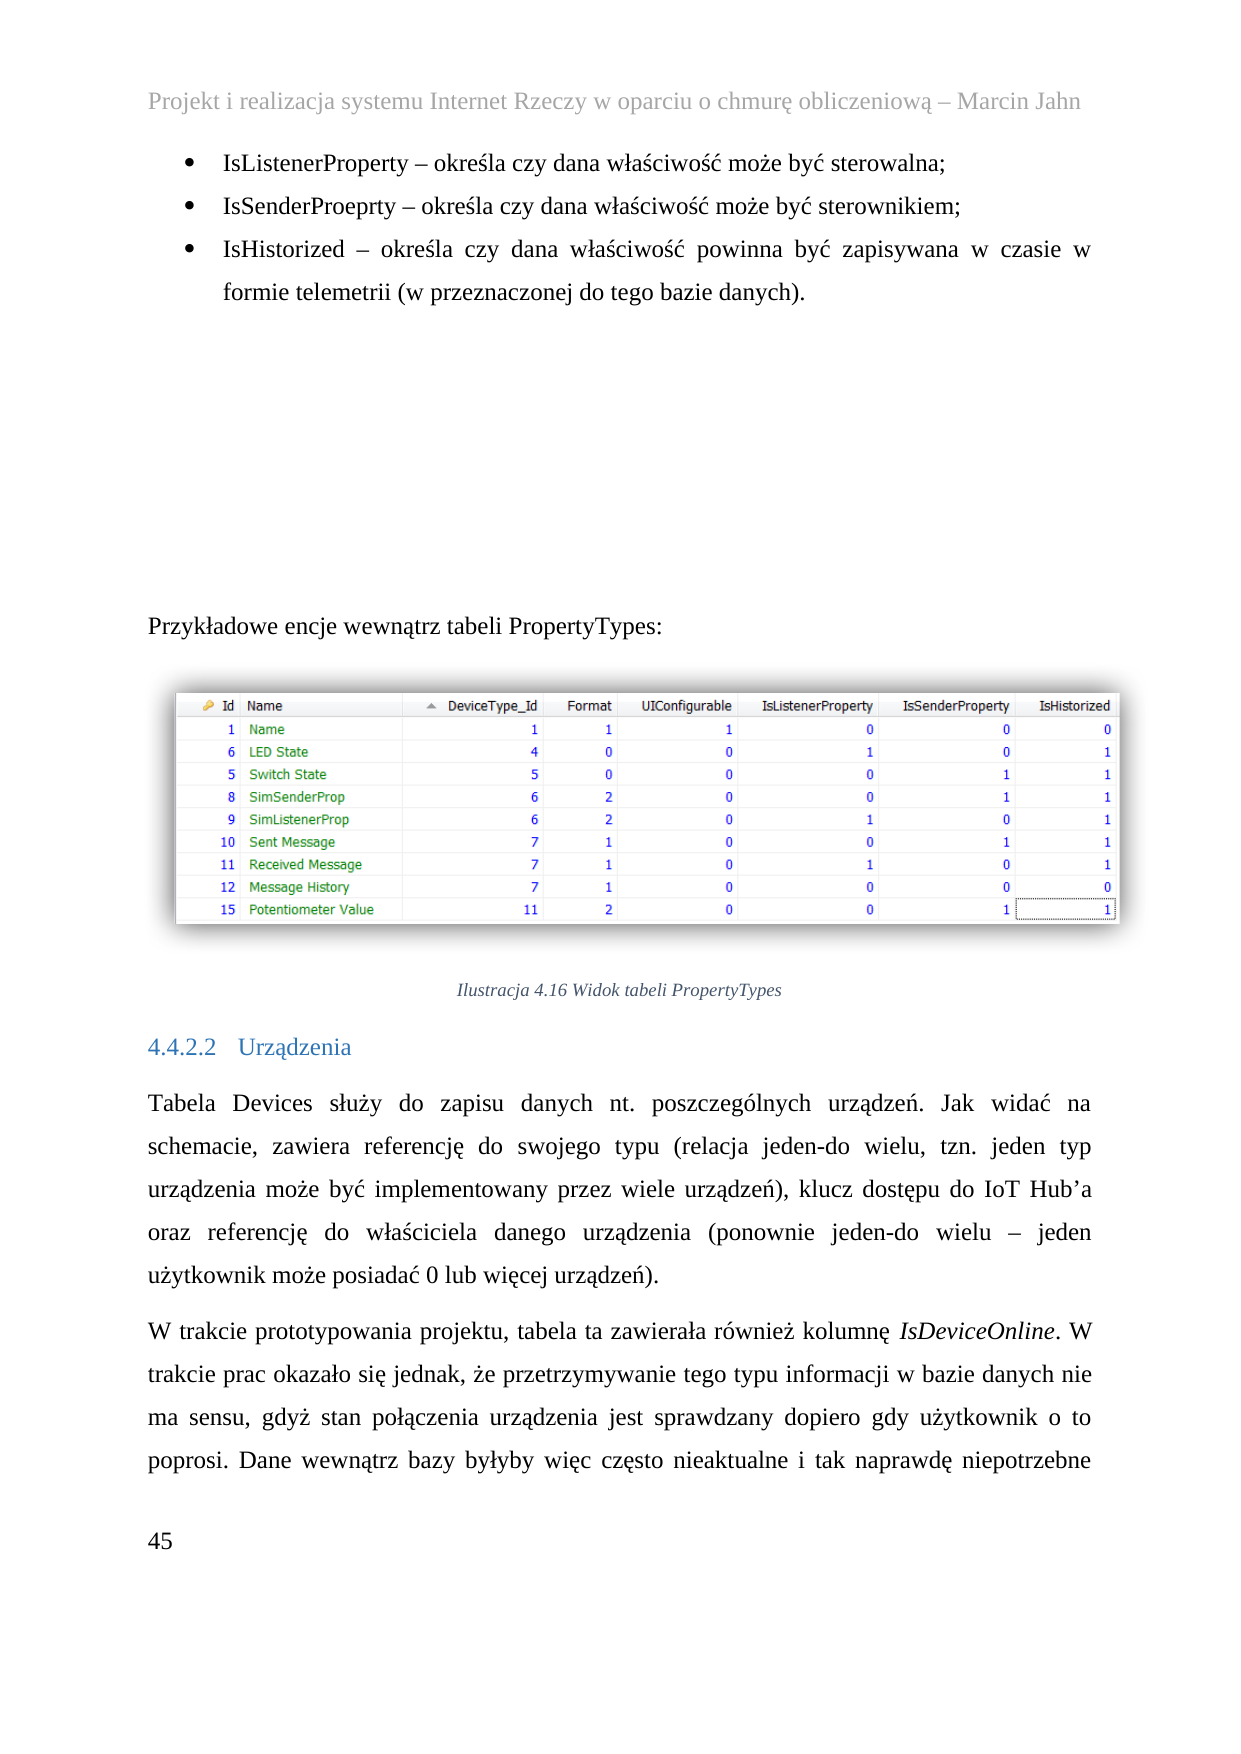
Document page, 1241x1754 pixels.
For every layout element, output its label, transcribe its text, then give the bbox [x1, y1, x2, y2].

list IsSenderProeprty – określa czy dana właściwość może być sterownikiem; [185, 191, 1093, 219]
text Przykładowe encje wewnątrz tabeli PropertyTypes: [148, 611, 1093, 639]
list IsHistorized – określa czy dana właściwość powinna być zapisywana w czasie w formie telemetrii (w przeznaczonej do tego bazie danych). [185, 234, 1093, 306]
picture [174, 693, 1120, 924]
text Tabela Devices służy do zapisu danych nt. poszczególnych urządzeń. Jak widać na schemacie, zawiera referencję do swojego typu (relacja jeden-do wielu, tzn. jeden typ urządzenia może być implementowany przez wiele urządzeń), klucz dostępu do IoT Hub’a oraz referencję do właściciela danego urządzenia (ponownie jeden-do wielu – jeden użytkownik może posiadać 0 lub więcej urządzeń). [148, 1088, 1093, 1289]
subtitle Urządzenia [148, 1032, 1093, 1061]
list IsListenerProperty – określa czy dana właściwość może być sterowalna; [185, 148, 1093, 176]
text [148, 1316, 1093, 1474]
